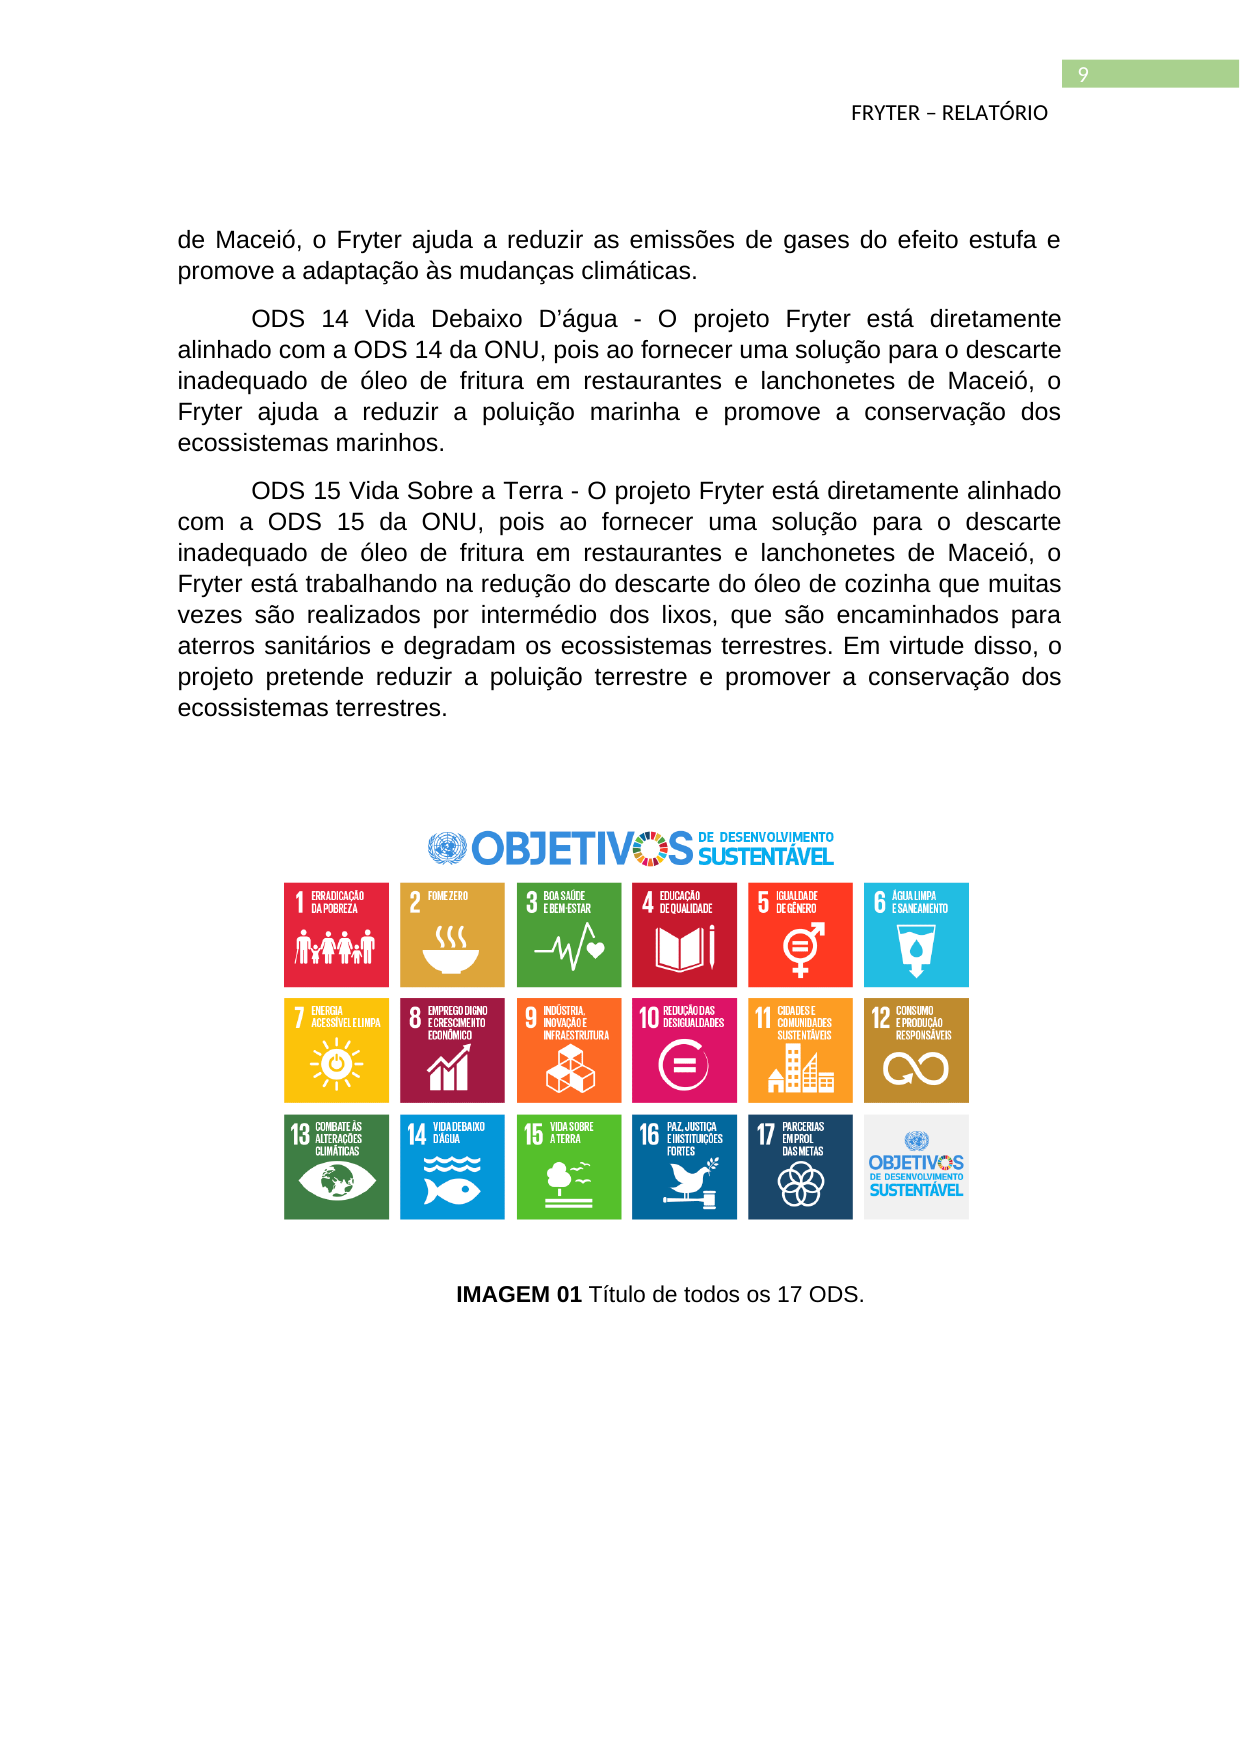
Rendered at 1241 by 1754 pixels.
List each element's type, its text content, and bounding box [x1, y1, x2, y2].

picture [251, 788, 1001, 1262]
text ODS 14 Vida Debaixo D’água - O projeto Fryter está diretamente alinhado com a ODS 14 da ONU, pois ao fornecer uma solução para o descarte inadequado de óleo de fritura em restaurantes e lanchonetes de Maceió, o Fryter ajuda a reduzir a poluição marinha e promove a conservação dos ecossistemas marinhos. [177, 304, 1063, 457]
text ODS 15 Vida Sobre a Terra - O projeto Fryter está diretamente alinhado com a ODS 15 da ONU, pois ao fornecer uma solução para o descarte inadequado de óleo de fritura em restaurantes e lanchonetes de Maceió, o Fryter está trabalhando na redução do descarte do óleo de cozinha que muitas vezes são realizados por intermédio dos lixos, que são encaminhados para aterros sanitários e degradam os ecossistemas terrestres. Em virtude disso, o projeto pretende reduzir a poluição terrestre e promover a conservação dos ecossistemas terrestres. [177, 476, 1063, 722]
text IMAGEM 01 Título de todos os 17 ODS. [177, 1281, 1063, 1307]
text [177, 225, 1063, 285]
